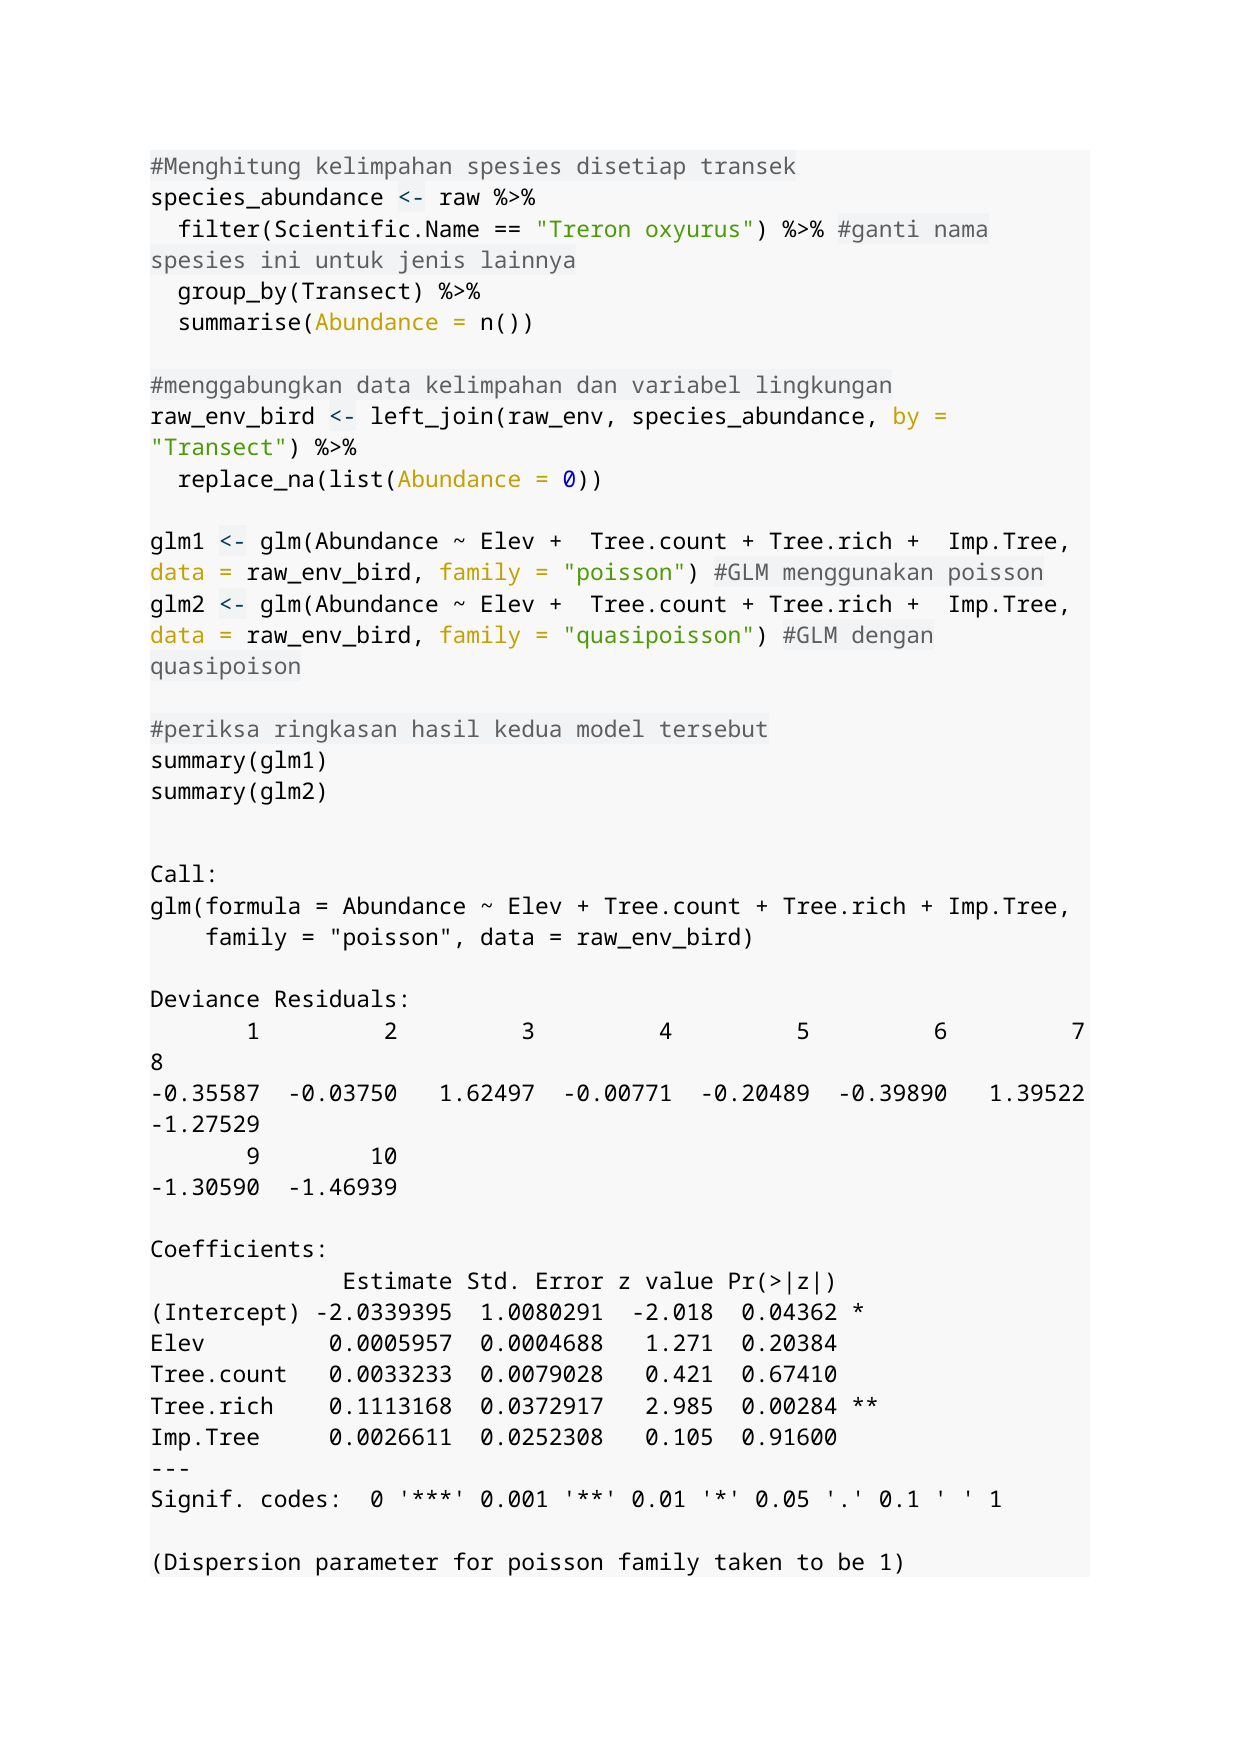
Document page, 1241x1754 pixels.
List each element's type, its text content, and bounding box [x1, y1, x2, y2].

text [150, 827, 1090, 1577]
text #Menghitung kelimpahan spesies disetiap transek species_abundance <- raw %>% filter(Scientific.Name == "Treron oxyurus") %>% #ganti nama spesies ini untuk jenis lainnya group_by(Transect) %>% summarise(Abundance = n()) #menggabungkan data kelimpahan dan variabel lingkungan raw_env_bird <- left_join(raw_env, species_abundance, by = "Transect") %>% replace_na(list(Abundance = 0)) glm1 <- glm(Abundance ~ Elev + Tree.count + Tree.rich + Imp.Tree, data = raw_env_bird, family = "poisson") #GLM menggunakan poisson glm2 <- glm(Abundance ~ Elev + Tree.count + Tree.rich + Imp.Tree, data = raw_env_bird, family = "quasipoisson") #GLM dengan quasipoison #periksa ringkasan hasil kedua model tersebut summary(glm1) summary(glm2) [150, 150, 1090, 806]
